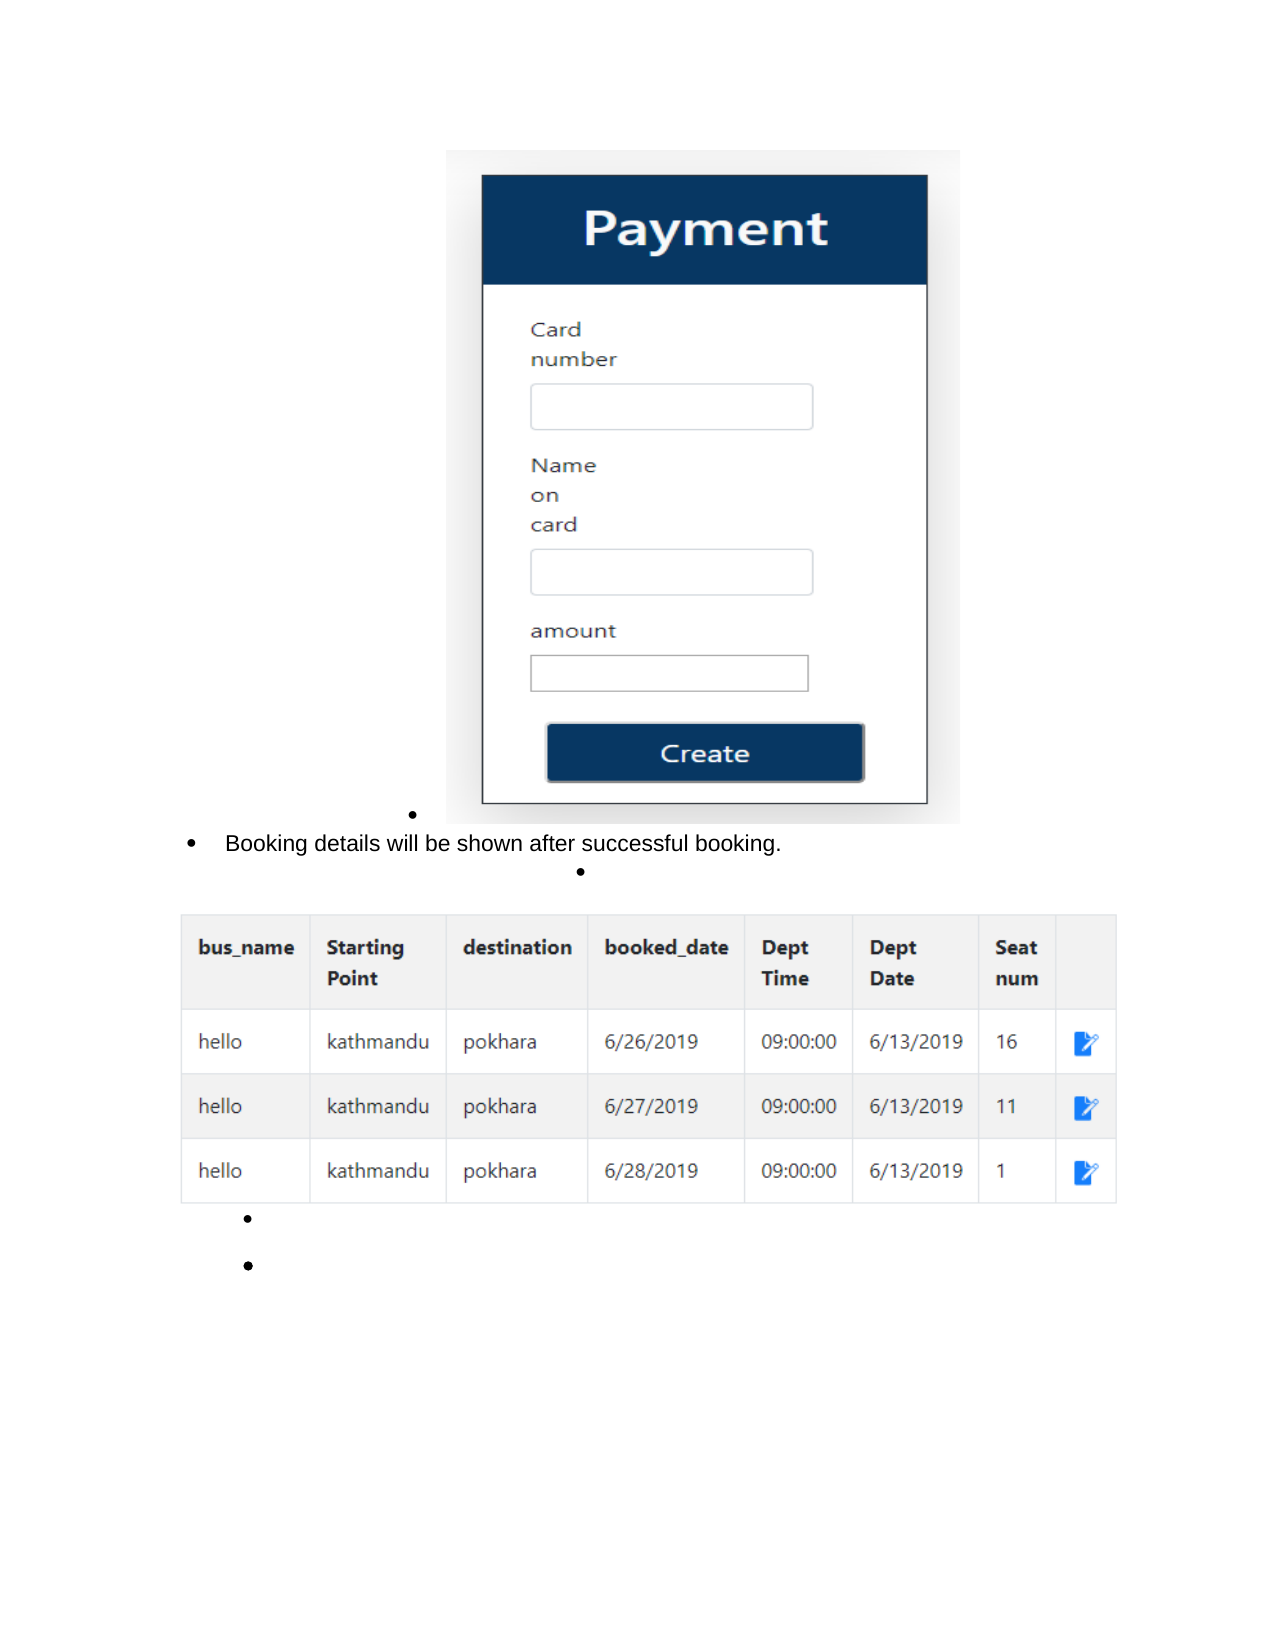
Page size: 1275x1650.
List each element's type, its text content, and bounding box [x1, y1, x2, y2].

list Booking details will be shown after successful booking. [187, 830, 1125, 856]
picture [446, 150, 961, 824]
picture [159, 886, 1135, 1205]
